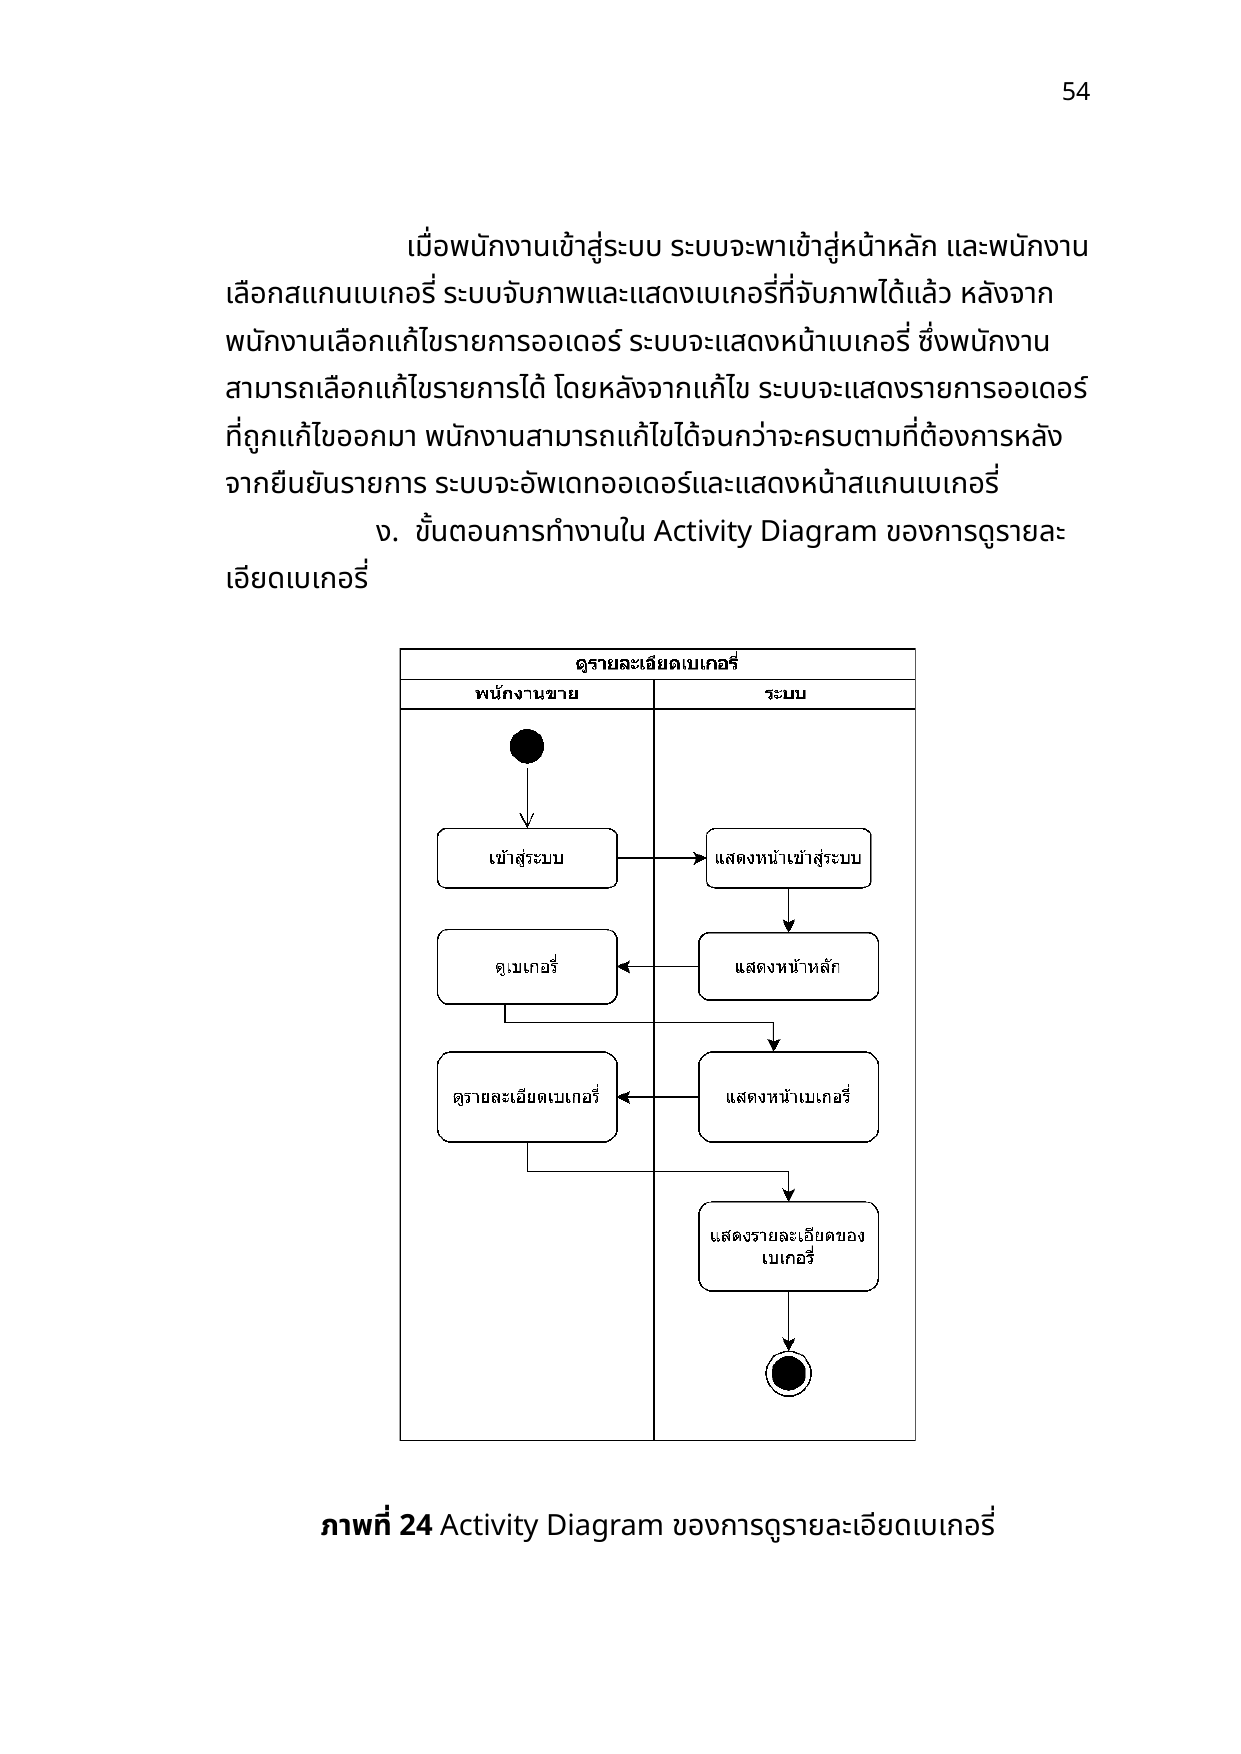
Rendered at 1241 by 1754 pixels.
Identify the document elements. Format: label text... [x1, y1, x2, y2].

picture [399, 648, 916, 1441]
text เมื่อพนักงานเข้าสู่ระบบ ระบบจะพาเข้าสู่หน้าหลัก และพนักงานเลือกสแกนเบเกอรี่ ระบบจับภาพและแสดงเบเกอรี่ที่จับภาพได้แล้ว หลังจากพนักงานเลือกแก้ไขรายการออเดอร์ ระบบจะแสดงหน้าเบเกอรี่ ซึ่งพนักงานสามารถเลือกแก้ไขรายการได้ โดยหลังจากแก้ไข ระบบจะแสดงรายการออเดอร์ที่ถูกแก้ไขออกมา พนักงานสามารถแก้ไขได้จนกว่าจะครบตามที่ต้องการหลังจากยืนยันรายการ ระบบจะอัพเดทออเดอร์และแสดงหน้าสแกนเบเกอรี่ [225, 225, 1090, 507]
text ง. ขั้นตอนการทำงานใน Activity Diagram ของการดูรายละเอียดเบเกอรี่ [225, 510, 1090, 602]
text ภาพที่ 24 Activity Diagram ของการดูรายละเอียดเบเกอรี่ [225, 1504, 1090, 1548]
